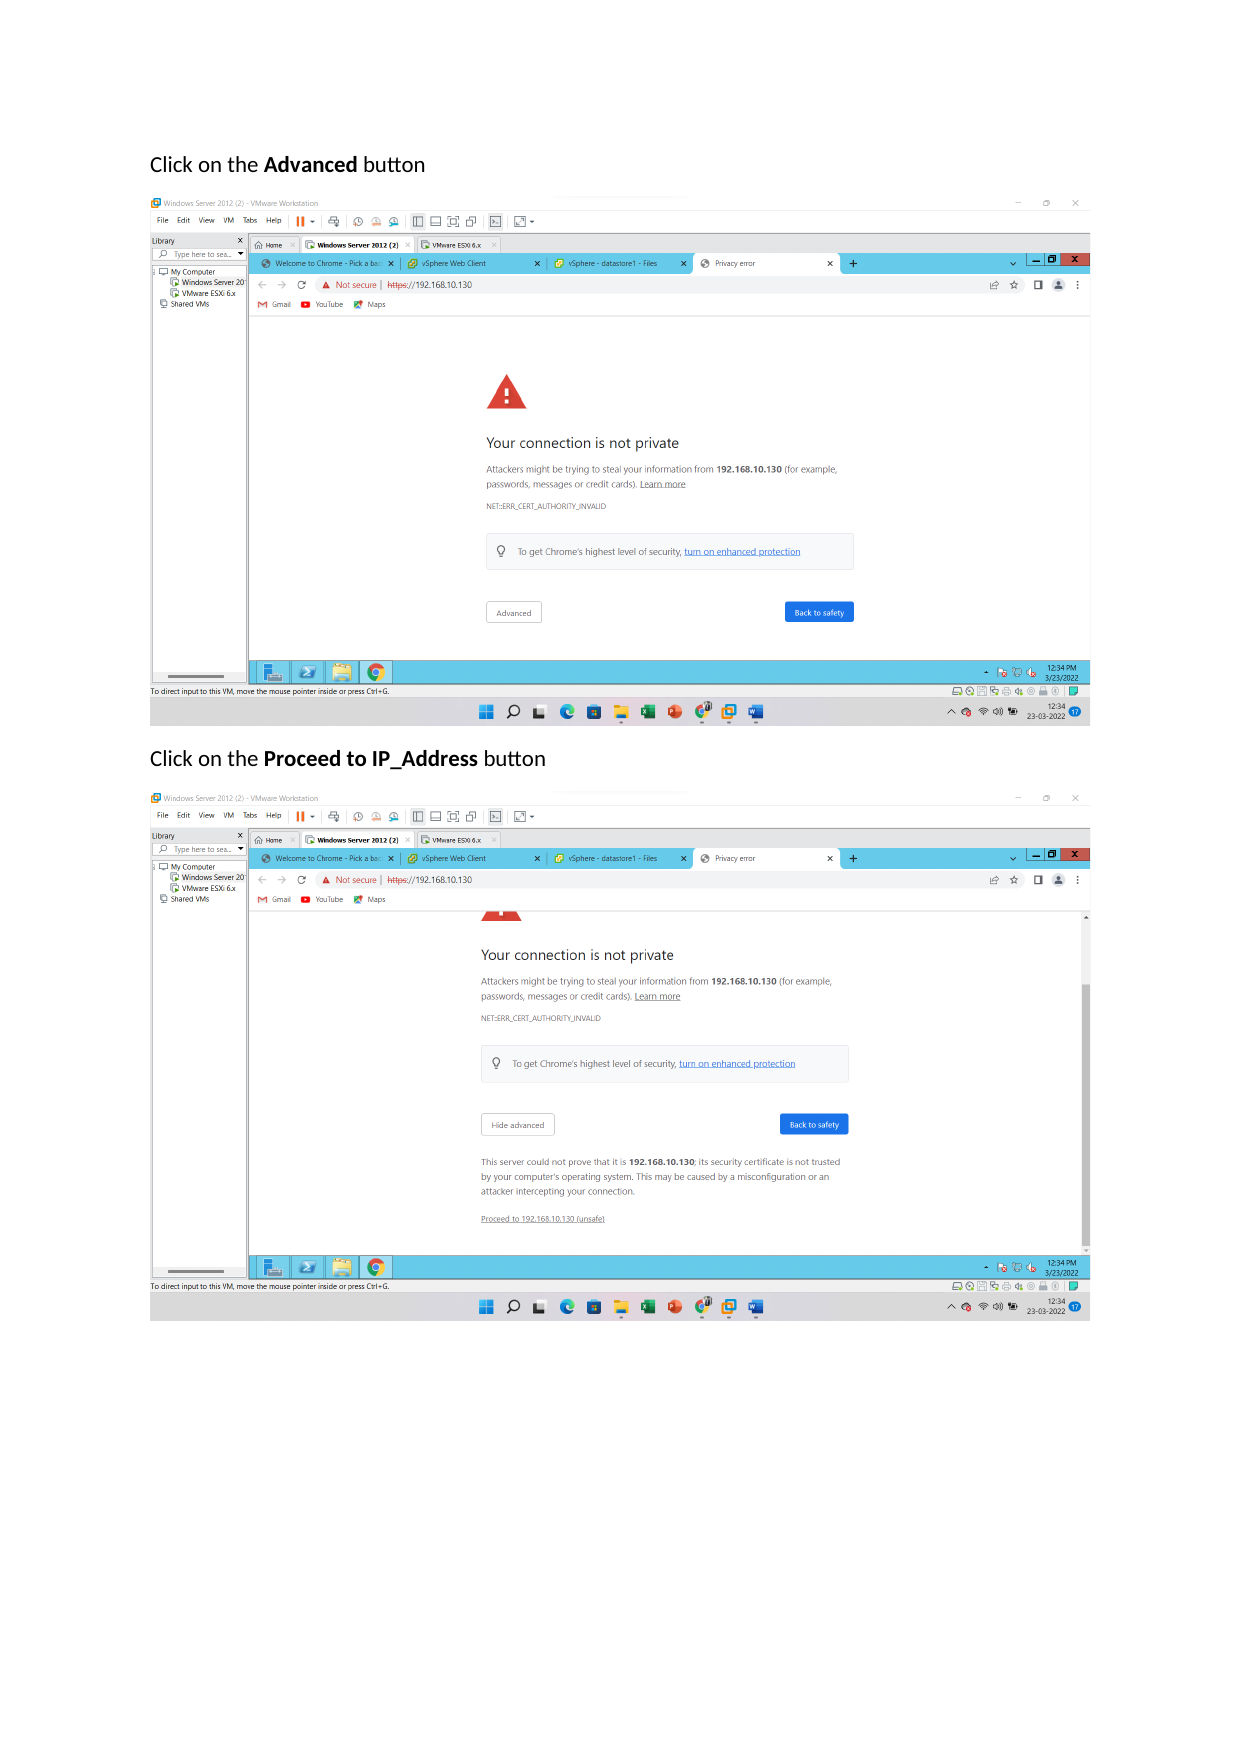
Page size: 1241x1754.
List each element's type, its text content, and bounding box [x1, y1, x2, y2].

text Click on the Advanced button [150, 150, 1090, 178]
picture [150, 791, 1091, 1321]
text Click on the Proceed to IP_Address button [150, 744, 1090, 773]
picture [150, 196, 1091, 726]
